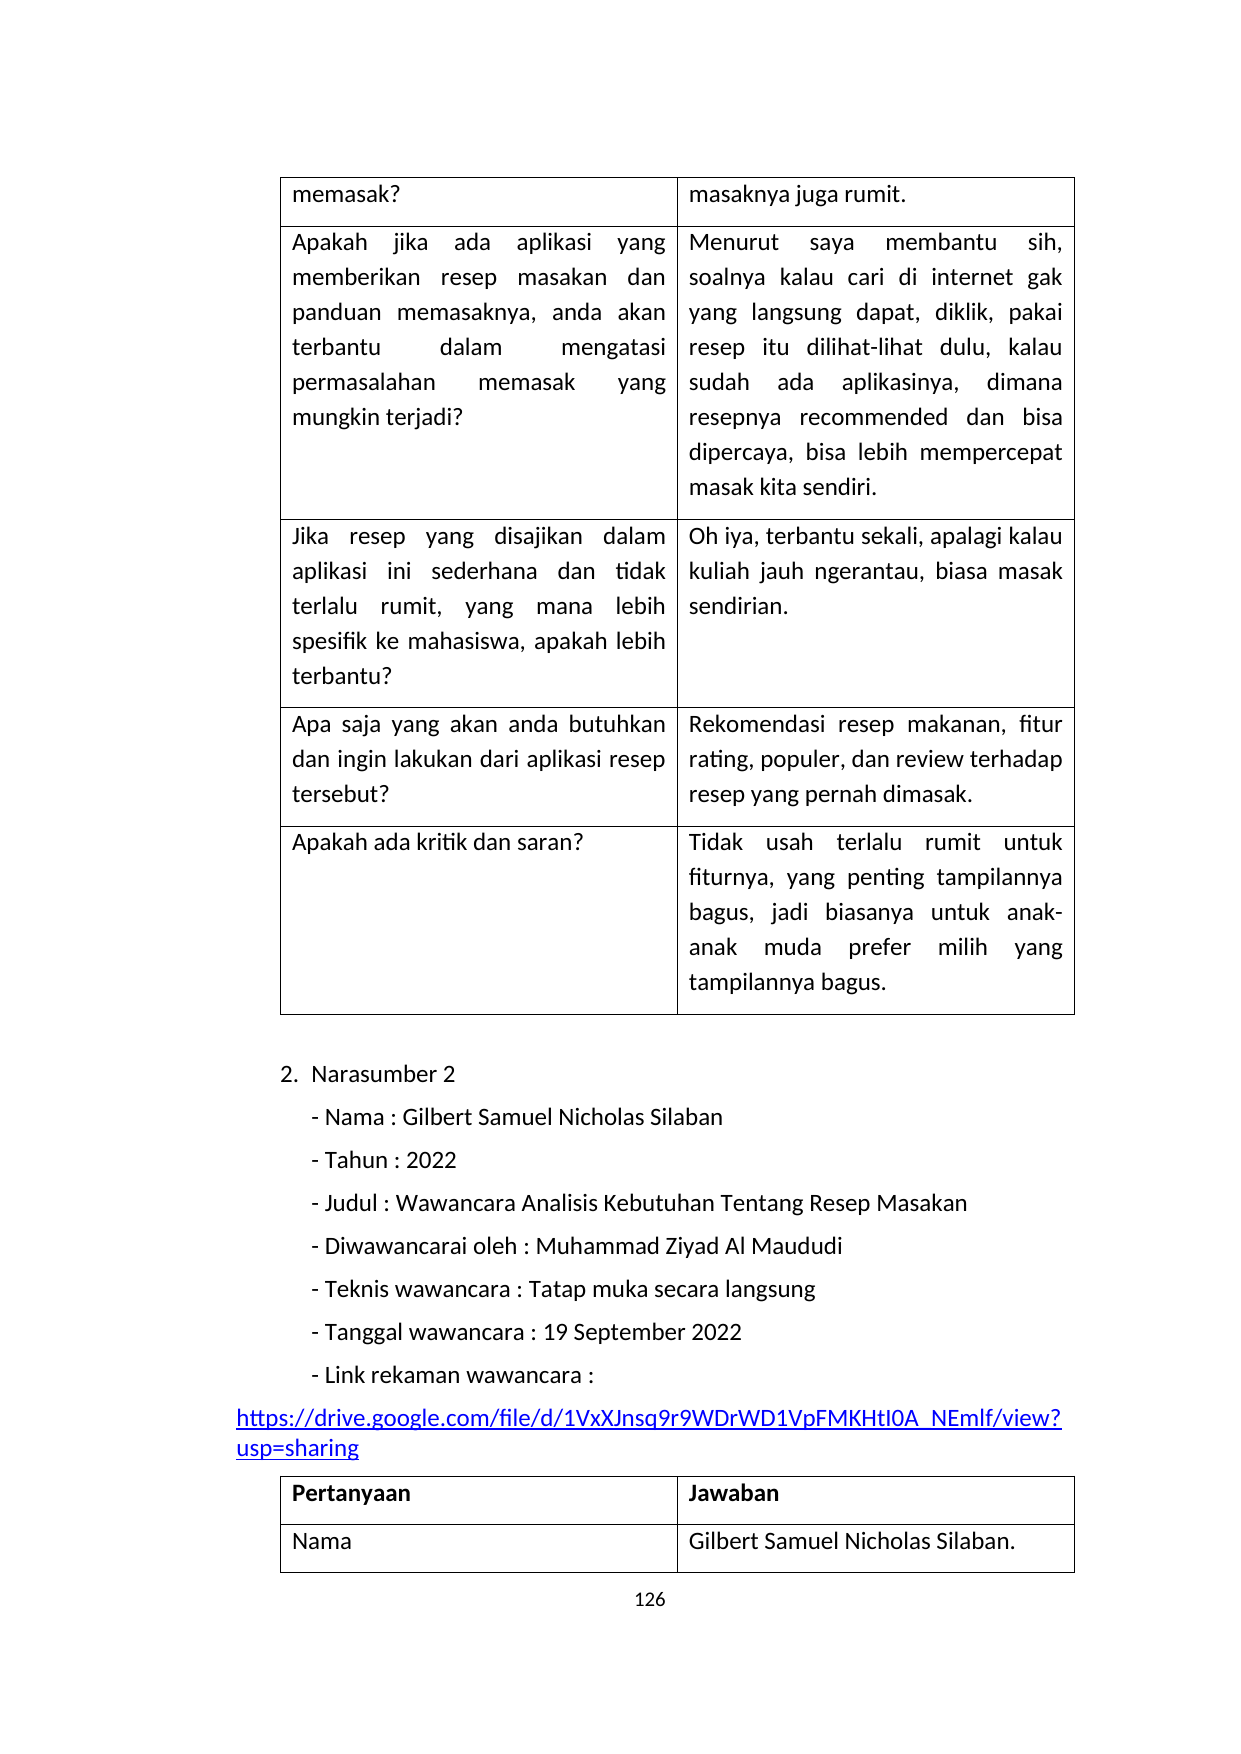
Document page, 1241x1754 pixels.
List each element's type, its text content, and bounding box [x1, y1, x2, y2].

text https://drive.google.com/file/d/1VxXJnsq9r9WDrWD1VpFMKHtI0A_NEmlf/view?usp=sharing [236, 1402, 1063, 1463]
table_cell Apakah ada kritik dan saran? [281, 827, 677, 1014]
text - Diwawancarai oleh : Muhammad Ziyad Al Maududi [236, 1230, 1063, 1261]
table_cell Oh iya, terbantu sekali, apalagi kalau kuliah jauh ngerantau, biasa masak sendirian. [678, 520, 1074, 707]
text - Nama : Gilbert Samuel Nicholas Silaban [236, 1101, 1063, 1131]
table_cell Jika resep yang disajikan dalam aplikasi ini sederhana dan tidak terlalu rumit, yang mana lebih spesifik ke mahasiswa, apakah lebih terbantu? [281, 520, 677, 707]
table_cell Menurut saya membantu sih, soalnya kalau cari di internet gak yang langsung dapat, diklik, pakai resep itu dilihat-lihat dulu, kalau sudah ada aplikasinya, dimana resepnya recommended dan bisa dipercaya, bisa lebih mempercepat masak kita sendiri. [678, 227, 1074, 519]
text - Link rekaman wawancara : [236, 1359, 1063, 1389]
table_cell Gilbert Samuel Nicholas Silaban. [678, 1525, 1074, 1572]
table_cell Apa saja yang akan anda butuhkan dan ingin lakukan dari aplikasi resep tersebut? [281, 708, 677, 826]
text - Tahun : 2022 [236, 1144, 1063, 1174]
table_cell Apakah jika ada aplikasi yang memberikan resep masakan dan panduan memasaknya, anda akan terbantu dalam mengatasi permasalahan memasak yang mungkin terjadi? [281, 227, 677, 519]
table_cell Rekomendasi resep makanan, fitur rating, populer, dan review terhadap resep yang pernah dimasak. [678, 708, 1074, 826]
text - Tanggal wawancara : 19 September 2022 [236, 1316, 1063, 1347]
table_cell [678, 178, 1074, 226]
table_header Pertanyaan [281, 1477, 677, 1524]
text - Judul : Wawancara Analisis Kebutuhan Tentang Resep Masakan [236, 1187, 1063, 1217]
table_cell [281, 178, 677, 226]
table_cell Tidak usah terlalu rumit untuk fiturnya, yang penting tampilannya bagus, jadi biasanya untuk anak-anak muda prefer milih yang tampilannya bagus. [678, 827, 1074, 1014]
text - Teknis wawancara : Tatap muka secara langsung [236, 1273, 1063, 1303]
table_cell Nama [281, 1525, 677, 1572]
list Narasumber 2 [280, 1058, 1063, 1088]
table_header Jawaban [678, 1477, 1074, 1524]
